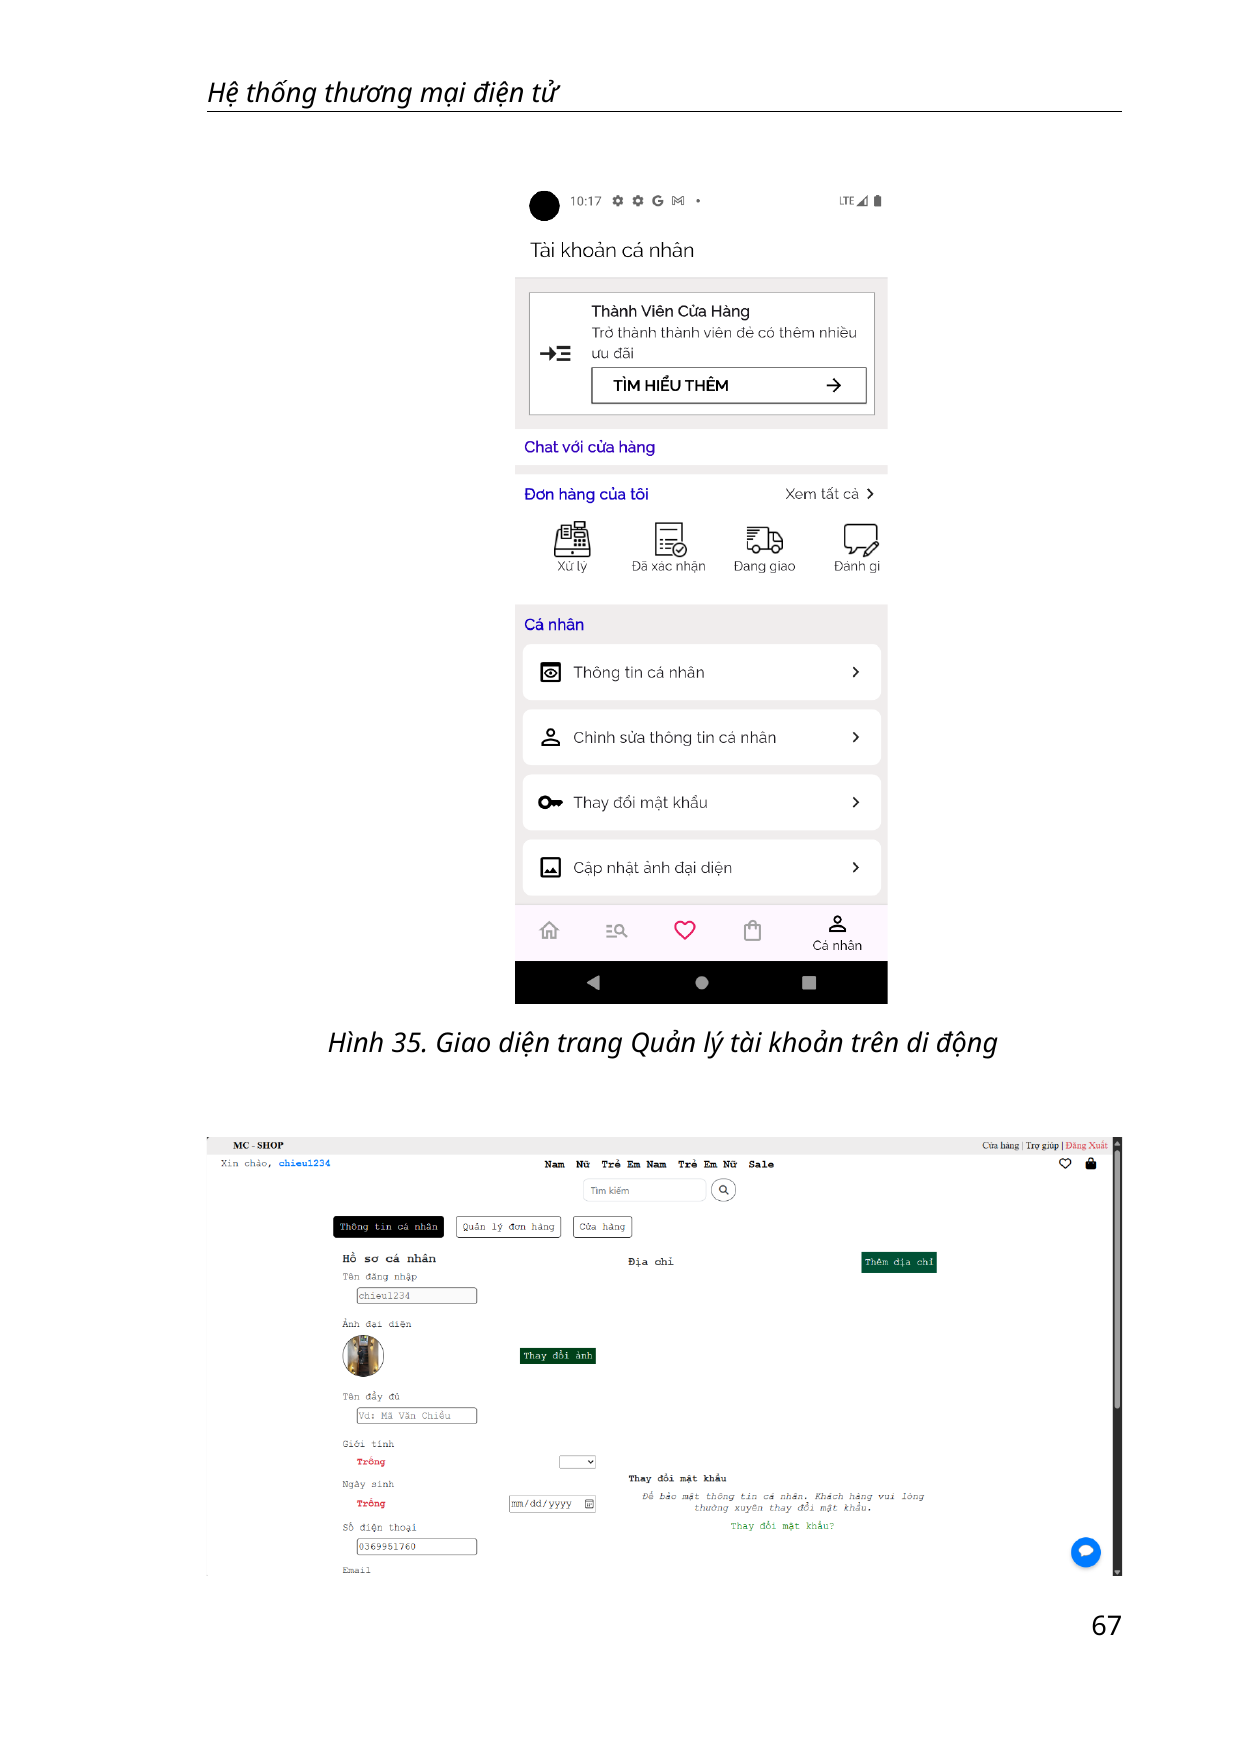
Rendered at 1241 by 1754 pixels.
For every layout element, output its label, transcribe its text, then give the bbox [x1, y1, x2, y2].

text Hình 35. Giao diện trang Quản lý tài khoản trên di động [207, 1024, 1122, 1061]
picture [206, 1137, 1123, 1576]
picture [515, 177, 888, 1004]
